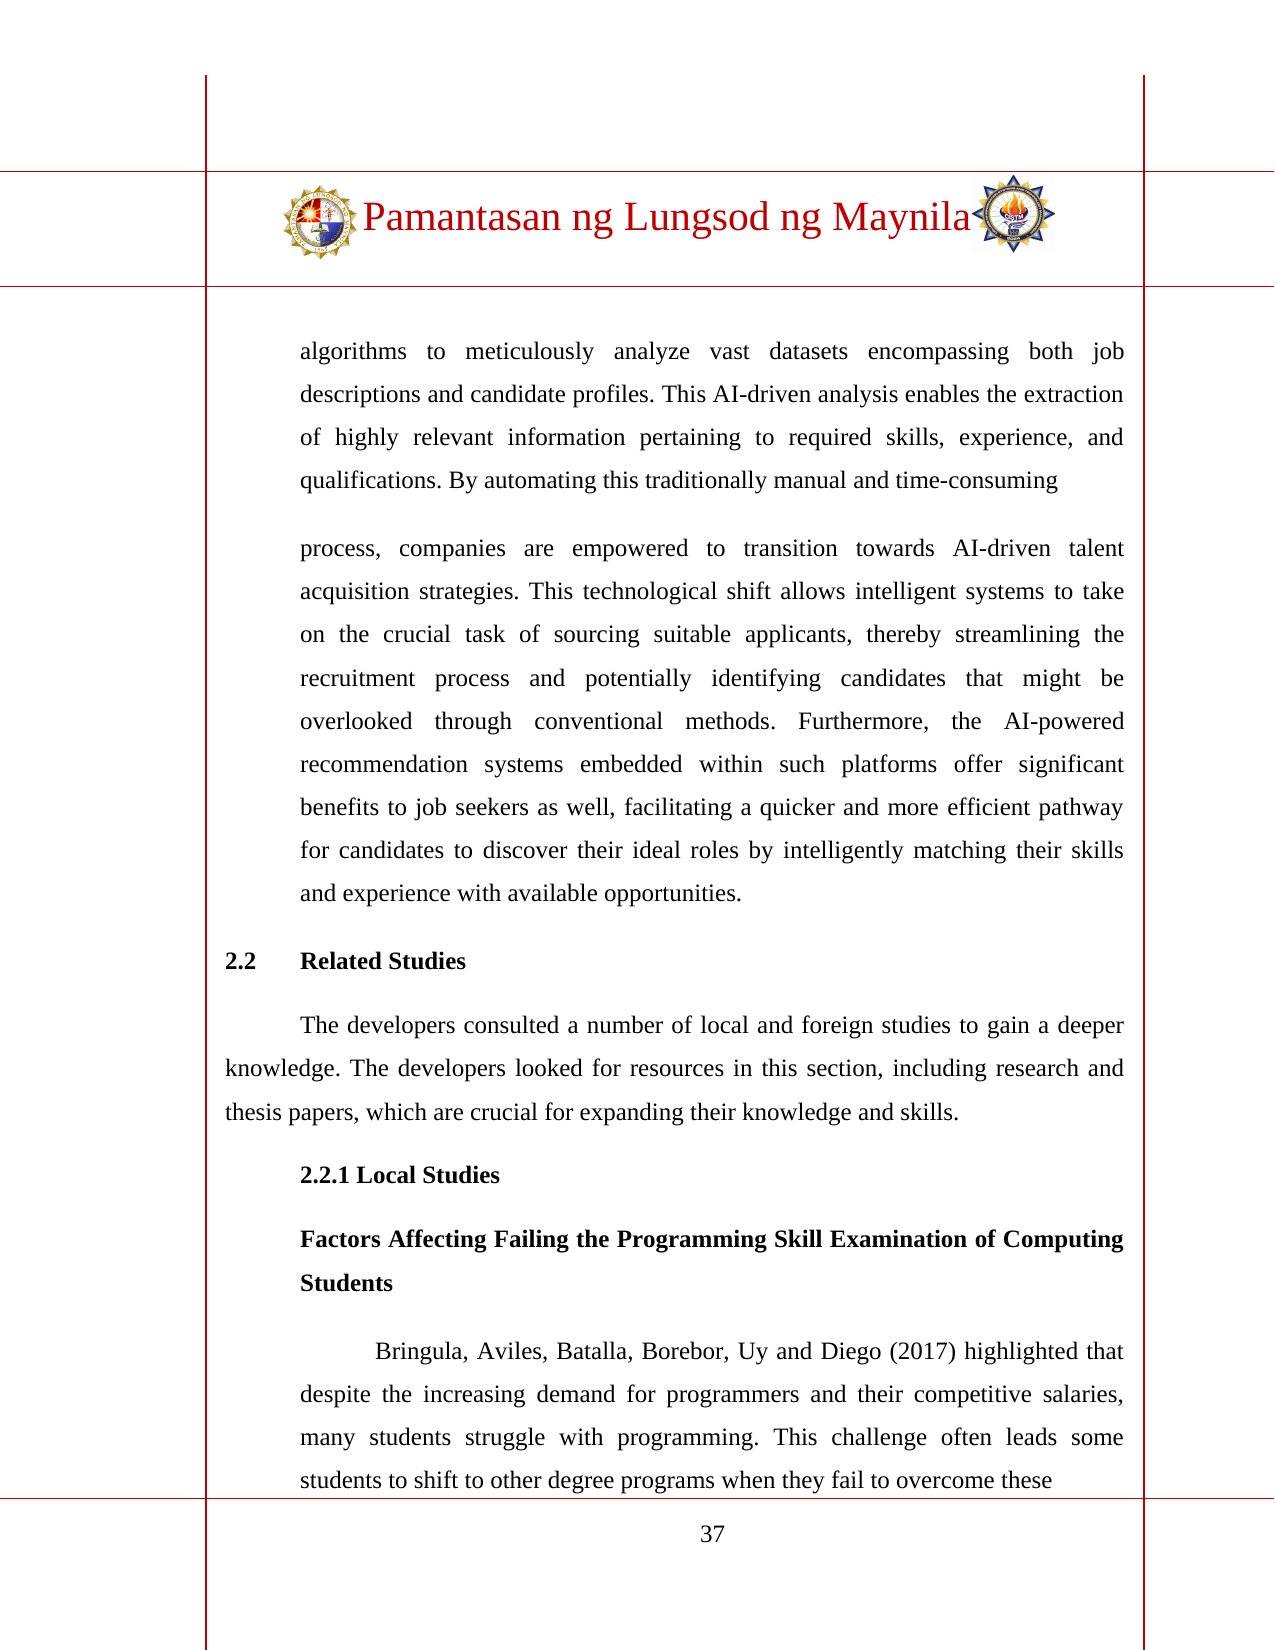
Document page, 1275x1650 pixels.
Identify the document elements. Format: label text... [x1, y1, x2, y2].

text Factors Affecting Failing the Programming Skill Examination of Computing Students [300, 1224, 1125, 1296]
picture [971, 175, 1055, 253]
text algorithms to meticulously analyze vast datasets encompassing both job descriptions and candidate profiles. This AI-driven analysis enables the extraction of highly relevant information pertaining to required skills, experience, and qualifications. By automating this traditionally manual and time-consuming [300, 336, 1125, 494]
text Bringula, Aviles, Batalla, Borebor, Uy and Diego (2017) highlighted that despite the increasing demand for programmers and their competitive salaries, many students struggle with programming. This challenge often leads some students to shift to other degree programs when they fail to overcome these [300, 1336, 1125, 1494]
picture [281, 183, 359, 262]
text 2.2 Related Studies [225, 946, 1125, 975]
text The developers consulted a number of local and foreign studies to gain a deeper knowledge. The developers looked for resources in this section, including research and thesis papers, which are crucial for expanding their knowledge and skills. [225, 1010, 1125, 1125]
text process, companies are empowered to transition towards AI-driven talent acquisition strategies. This technological shift allows intelligent systems to take on the crucial task of sourcing suitable applicants, thereby streamlining the recruitment process and potentially identifying candidates that might be overlooked through conventional methods. Furthermore, the AI-powered recommendation systems embedded within such platforms offer significant benefits to job seekers as well, facilitating a quicker and more efficient pathway for candidates to discover their ideal roles by intelligently matching their skills and experience with available opportunities. [300, 533, 1125, 907]
text 2.2.1 Local Studies [300, 1161, 1125, 1189]
